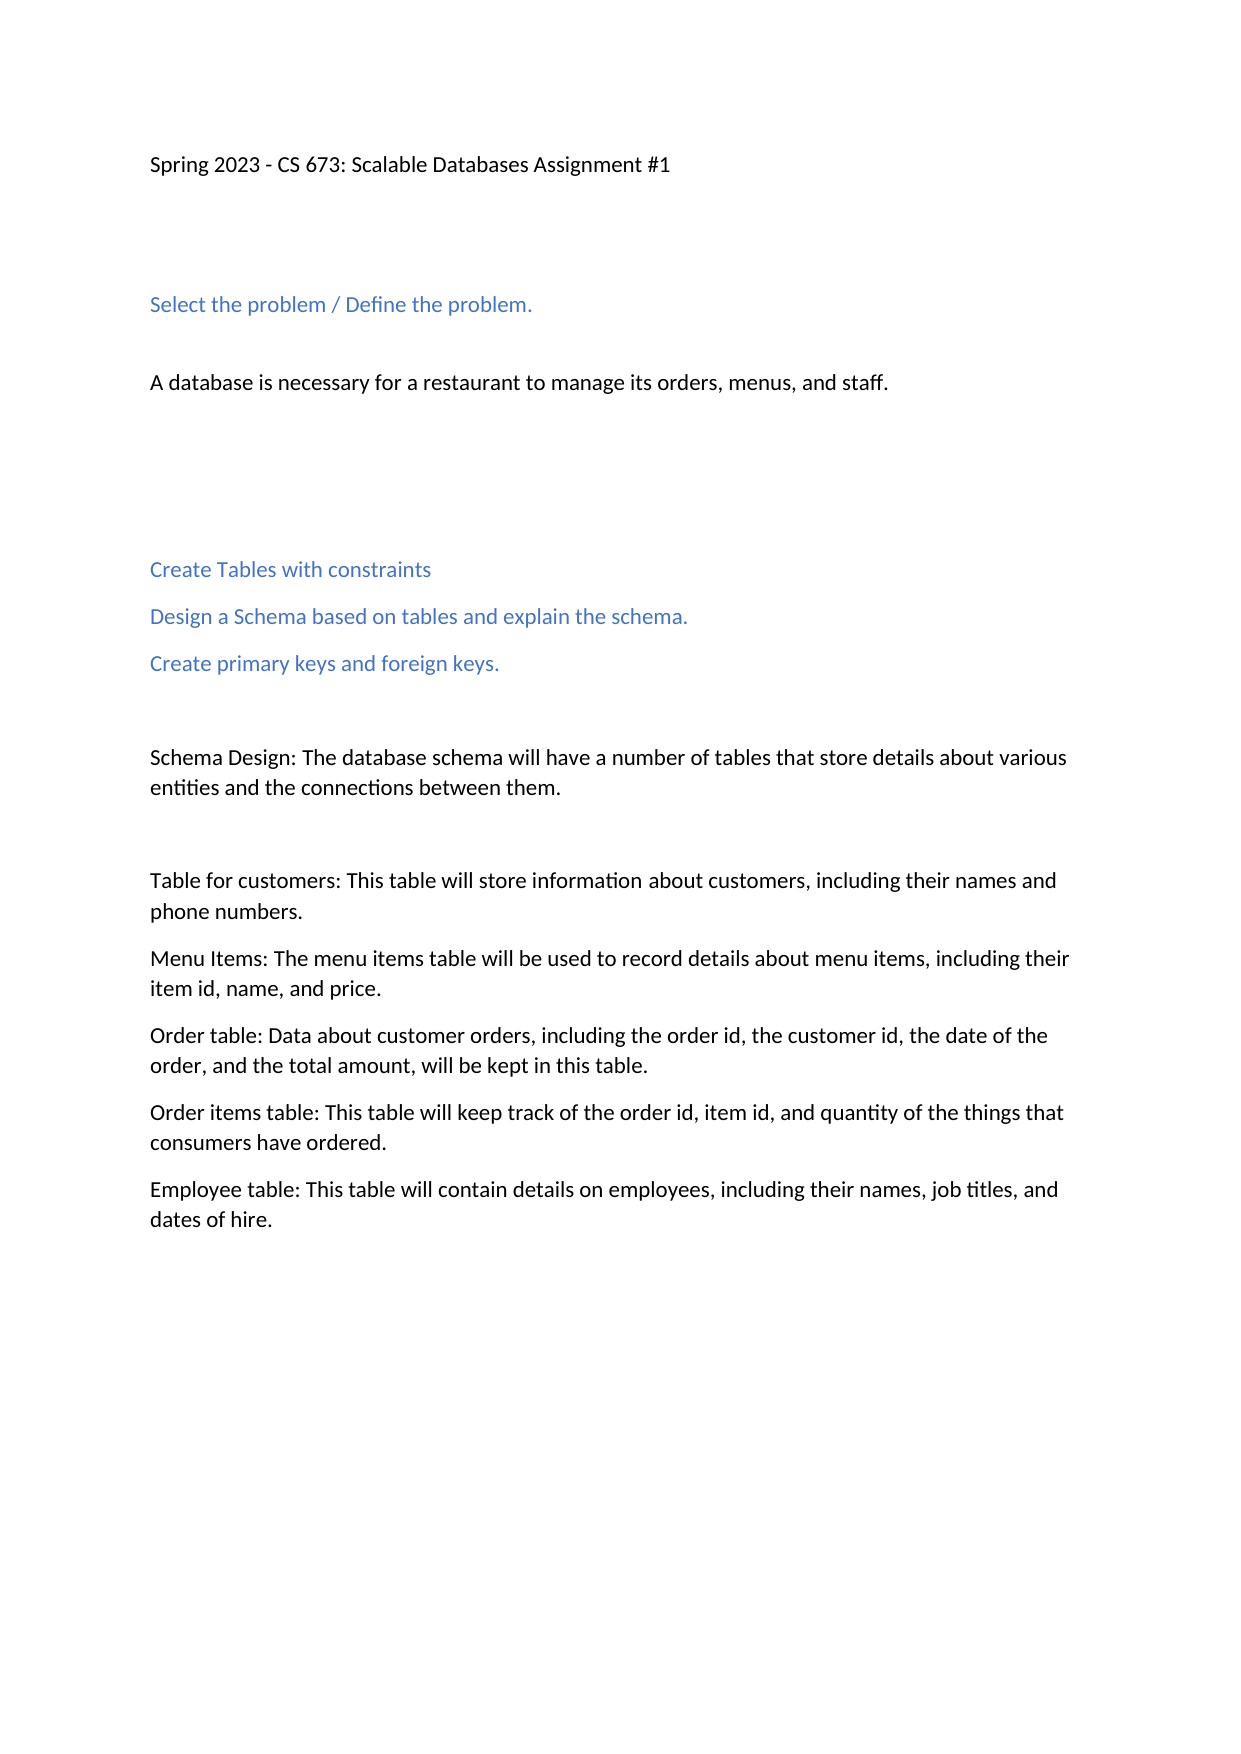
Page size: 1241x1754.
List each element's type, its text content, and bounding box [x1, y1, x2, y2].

text Create Tables with constraints [150, 555, 1090, 583]
text Table for customers: This table will store information about customers, including their names and phone numbers. [150, 867, 1090, 925]
text Create primary keys and foreign keys. [150, 649, 1090, 677]
text A database is necessary for a restaurant to manage its orders, menus, and staff. [150, 337, 1090, 396]
text Schema Design: The database schema will have a number of tables that store details about various entities and the connections between them. [150, 743, 1090, 801]
text Employee table: This table will contain details on employees, including their names, job titles, and dates of hire. [150, 1175, 1090, 1233]
text Design a Schema based on tables and explain the schema. [150, 602, 1090, 630]
text Menu Items: The menu items table will be used to record details about menu items, including their item id, name, and price. [150, 944, 1090, 1002]
text Order table: Data about customer orders, including the order id, the customer id, the date of the order, and the total amount, will be kept in this table. [150, 1021, 1090, 1079]
text Select the problem / Define the problem. [150, 291, 1090, 319]
text Order items table: This table will keep track of the order id, item id, and quantity of the things that consumers have ordered. [150, 1098, 1090, 1156]
text Spring 2023 - CS 673: Scalable Databases Assignment #1 [150, 150, 1090, 178]
